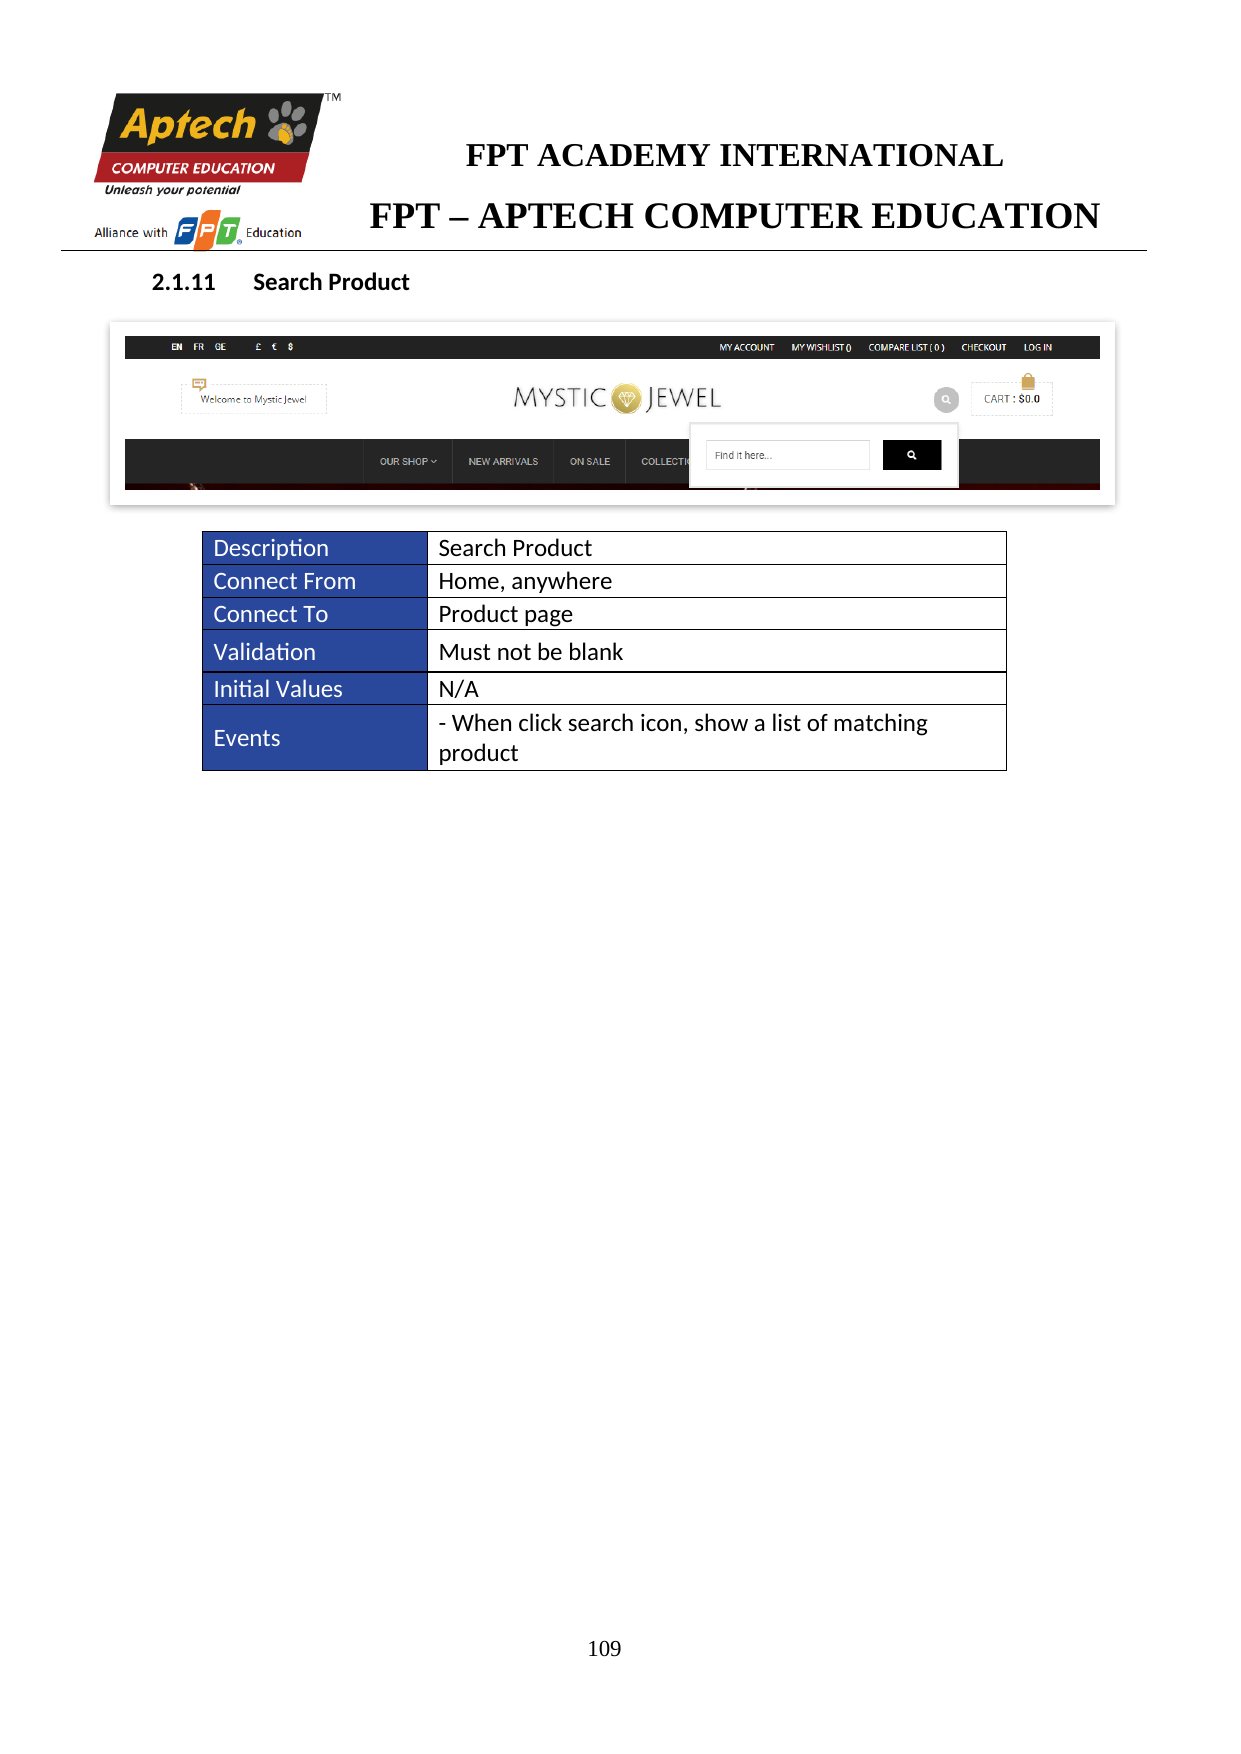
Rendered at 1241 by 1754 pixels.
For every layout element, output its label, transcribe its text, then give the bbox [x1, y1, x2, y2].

table_header Description [203, 532, 427, 564]
picture [90, 86, 344, 250]
table_cell N/A [428, 673, 1006, 704]
table_cell - When click search icon, show a list of matching product [428, 705, 1006, 770]
subtitle Search Product [216, 251, 1105, 296]
table_cell Must not be blank [428, 630, 1006, 671]
picture [125, 336, 1100, 490]
table_cell Validation [203, 630, 427, 671]
table_cell Home, anywhere [428, 565, 1006, 597]
picture [90, 251, 216, 256]
table_cell Connect From [203, 565, 427, 597]
table_header Search Product [428, 532, 1006, 564]
table_cell Product page [428, 598, 1006, 629]
table_cell Connect To [203, 598, 427, 629]
table_cell Events [203, 705, 427, 770]
table_cell Initial Values [203, 673, 427, 704]
subtitle Search Product [216, 150, 1105, 250]
